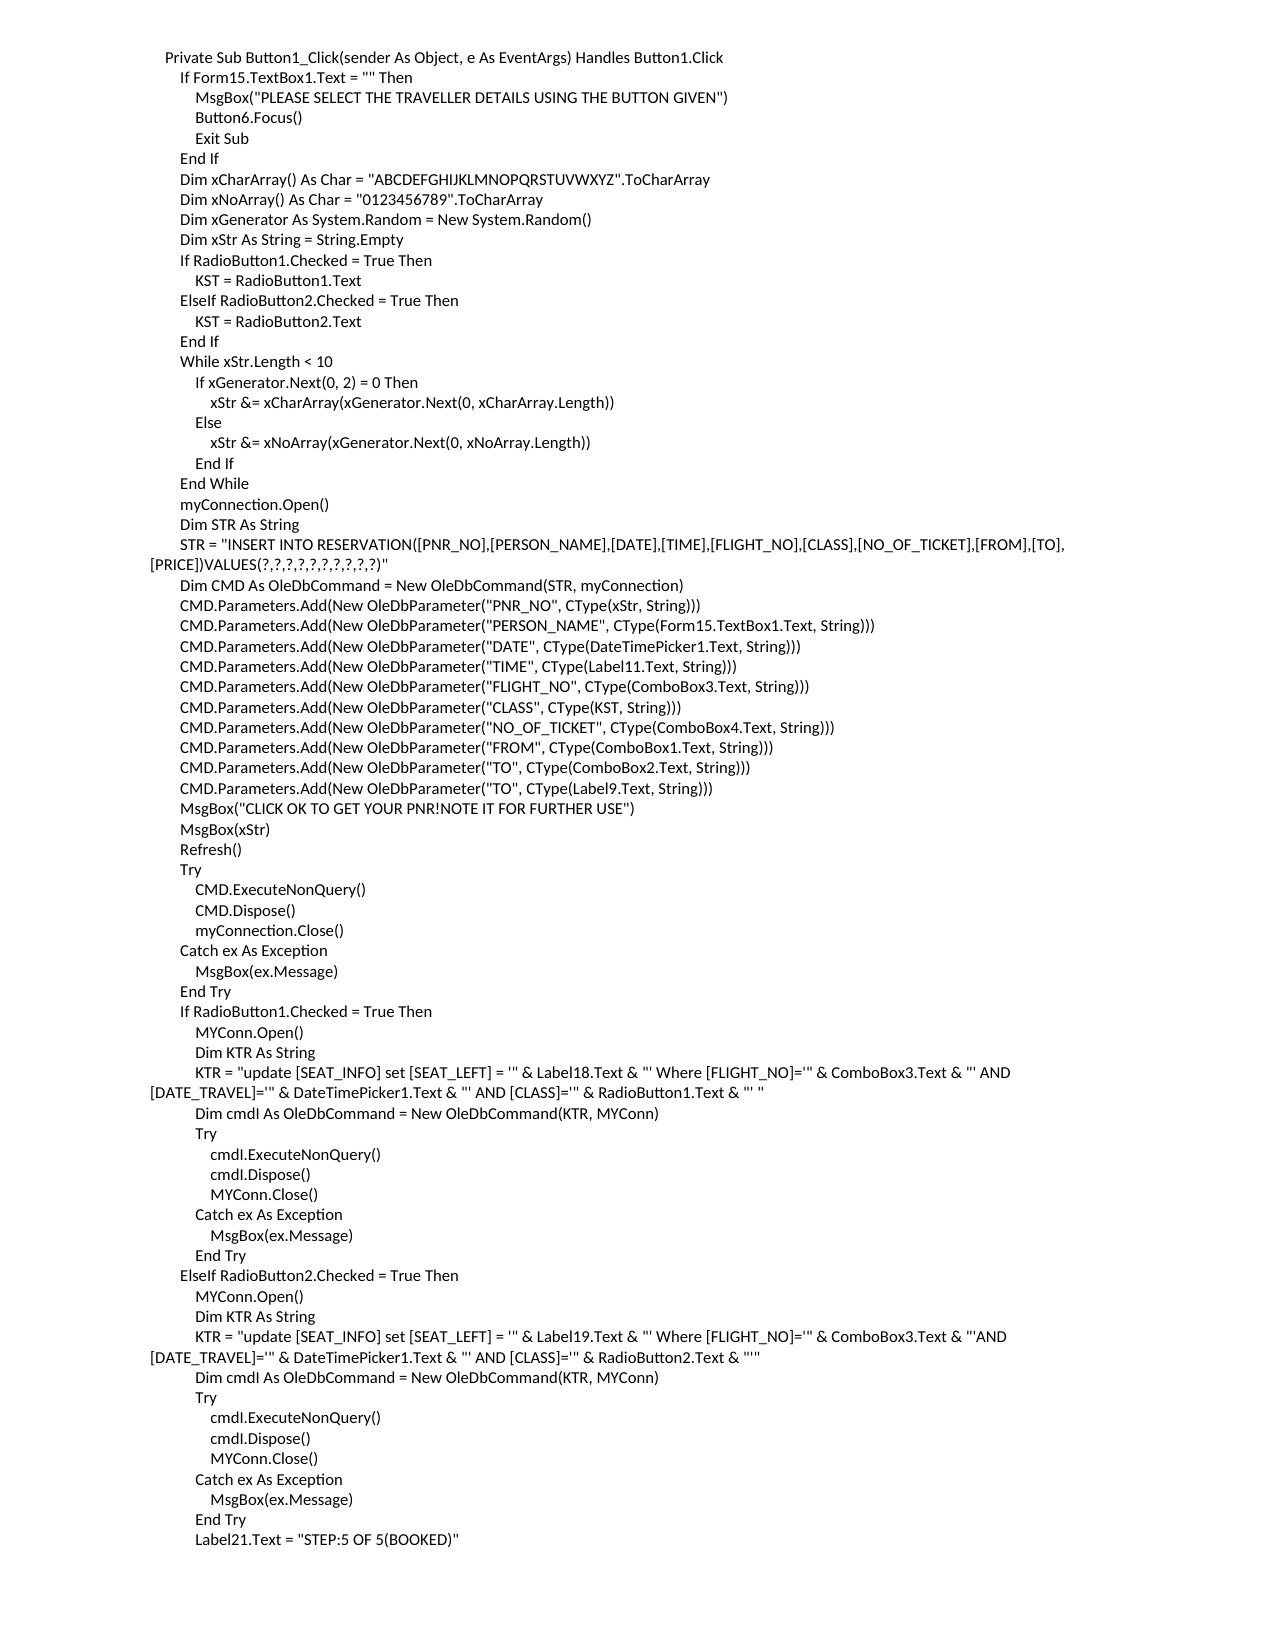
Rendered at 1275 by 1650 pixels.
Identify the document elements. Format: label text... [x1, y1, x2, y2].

text CMD.Parameters.Add(New OleDbParameter("PNR_NO", CType(xStr, String))) [150, 595, 1125, 616]
text MsgBox(ex.Message) [150, 1489, 1125, 1509]
text Dim KTR As String [150, 1042, 1125, 1062]
text Label21.Text = "STEP:5 OF 5(BOOKED)" [150, 1530, 1125, 1550]
text MsgBox(ex.Message) [150, 1225, 1125, 1245]
text MYConn.Open() [150, 1022, 1125, 1042]
text Dim xGenerator As System.Random = New System.Random() [150, 209, 1125, 230]
text CMD.Parameters.Add(New OleDbParameter("TO", CType(Label9.Text, String))) [150, 778, 1125, 798]
text MsgBox(ex.Message) [150, 961, 1125, 981]
text Dim xNoArray() As Char = "0123456789".ToCharArray [150, 189, 1125, 209]
text CMD.Parameters.Add(New OleDbParameter("CLASS", CType(KST, String))) [150, 697, 1125, 717]
text Dim xStr As String = String.Empty [150, 230, 1125, 250]
text ElseIf RadioButton2.Checked = True Then [150, 291, 1125, 311]
text If RadioButton1.Checked = True Then [150, 1002, 1125, 1022]
text CMD.Parameters.Add(New OleDbParameter("PERSON_NAME", CType(Form15.TextBox1.Text, String))) [150, 616, 1125, 636]
text cmdI.ExecuteNonQuery() [150, 1144, 1125, 1164]
text While xStr.Length < 10 [150, 352, 1125, 372]
text CMD.Dispose() [150, 900, 1125, 920]
text End Try [150, 1245, 1125, 1266]
text CMD.Parameters.Add(New OleDbParameter("FROM", CType(ComboBox1.Text, String))) [150, 737, 1125, 758]
text Try [150, 1387, 1125, 1408]
text KST = RadioButton2.Text [150, 311, 1125, 331]
text Dim CMD As OleDbCommand = New OleDbCommand(STR, myConnection) [150, 575, 1125, 595]
text CMD.ExecuteNonQuery() [150, 880, 1125, 900]
text End While [150, 473, 1125, 494]
text Dim KTR As String [150, 1306, 1125, 1327]
text KTR = "update [SEAT_INFO] set [SEAT_LEFT] = '" & Label18.Text & "' Where [FLIGHT_NO]='" & ComboBox3.Text & "' AND [DATE_TRAVEL]='" & DateTimePicker1.Text & "' AND [CLASS]='" & RadioButton1.Text & "' " [150, 1062, 1125, 1103]
text Refresh() [150, 839, 1125, 859]
text MsgBox("CLICK OK TO GET YOUR PNR!NOTE IT FOR FURTHER USE") [150, 798, 1125, 819]
text CMD.Parameters.Add(New OleDbParameter("FLIGHT_NO", CType(ComboBox3.Text, String))) [150, 677, 1125, 697]
text Catch ex As Exception [150, 941, 1125, 961]
text cmdI.Dispose() [150, 1428, 1125, 1448]
text CMD.Parameters.Add(New OleDbParameter("DATE", CType(DateTimePicker1.Text, String))) [150, 636, 1125, 656]
text Exit Sub [150, 128, 1125, 148]
text Catch ex As Exception [150, 1469, 1125, 1489]
text If Form15.TextBox1.Text = "" Then [150, 67, 1125, 87]
text xStr &= xNoArray(xGenerator.Next(0, xNoArray.Length)) [150, 433, 1125, 453]
text If RadioButton1.Checked = True Then [150, 250, 1125, 270]
text STR = "INSERT INTO RESERVATION([PNR_NO],[PERSON_NAME],[DATE],[TIME],[FLIGHT_NO],[CLASS],[NO_OF_TICKET],[FROM],[TO],[PRICE])VALUES(?,?,?,?,?,?,?,?,?,?)" [150, 534, 1125, 575]
text cmdI.ExecuteNonQuery() [150, 1408, 1125, 1428]
text End If [150, 453, 1125, 473]
text Button6.Focus() [150, 108, 1125, 128]
text If xGenerator.Next(0, 2) = 0 Then [150, 372, 1125, 392]
text End Try [150, 981, 1125, 1002]
text MYConn.Open() [150, 1286, 1125, 1306]
text Try [150, 1123, 1125, 1144]
text Dim cmdI As OleDbCommand = New OleDbCommand(KTR, MYConn) [150, 1103, 1125, 1123]
text myConnection.Open() [150, 494, 1125, 514]
text End Try [150, 1509, 1125, 1530]
text MsgBox(xStr) [150, 819, 1125, 839]
text MsgBox("PLEASE SELECT THE TRAVELLER DETAILS USING THE BUTTON GIVEN") [150, 87, 1125, 108]
text myConnection.Close() [150, 920, 1125, 941]
text CMD.Parameters.Add(New OleDbParameter("NO_OF_TICKET", CType(ComboBox4.Text, String))) [150, 717, 1125, 737]
text KTR = "update [SEAT_INFO] set [SEAT_LEFT] = '" & Label19.Text & "' Where [FLIGHT_NO]='" & ComboBox3.Text & "'AND [DATE_TRAVEL]='" & DateTimePicker1.Text & "' AND [CLASS]='" & RadioButton2.Text & "'" [150, 1327, 1125, 1367]
text End If [150, 331, 1125, 352]
text MYConn.Close() [150, 1184, 1125, 1205]
text Dim xCharArray() As Char = "ABCDEFGHIJKLMNOPQRSTUVWXYZ".ToCharArray [150, 169, 1125, 189]
text KST = RadioButton1.Text [150, 270, 1125, 291]
text ElseIf RadioButton2.Checked = True Then [150, 1266, 1125, 1286]
text CMD.Parameters.Add(New OleDbParameter("TIME", CType(Label11.Text, String))) [150, 656, 1125, 677]
text Try [150, 859, 1125, 880]
text Dim STR As String [150, 514, 1125, 534]
text cmdI.Dispose() [150, 1164, 1125, 1184]
text CMD.Parameters.Add(New OleDbParameter("TO", CType(ComboBox2.Text, String))) [150, 758, 1125, 778]
text Catch ex As Exception [150, 1205, 1125, 1225]
text Private Sub Button1_Click(sender As Object, e As EventArgs) Handles Button1.Click [150, 47, 1125, 67]
text End If [150, 148, 1125, 169]
text Else [150, 412, 1125, 433]
text xStr &= xCharArray(xGenerator.Next(0, xCharArray.Length)) [150, 392, 1125, 412]
text Dim cmdI As OleDbCommand = New OleDbCommand(KTR, MYConn) [150, 1367, 1125, 1387]
text MYConn.Close() [150, 1448, 1125, 1469]
